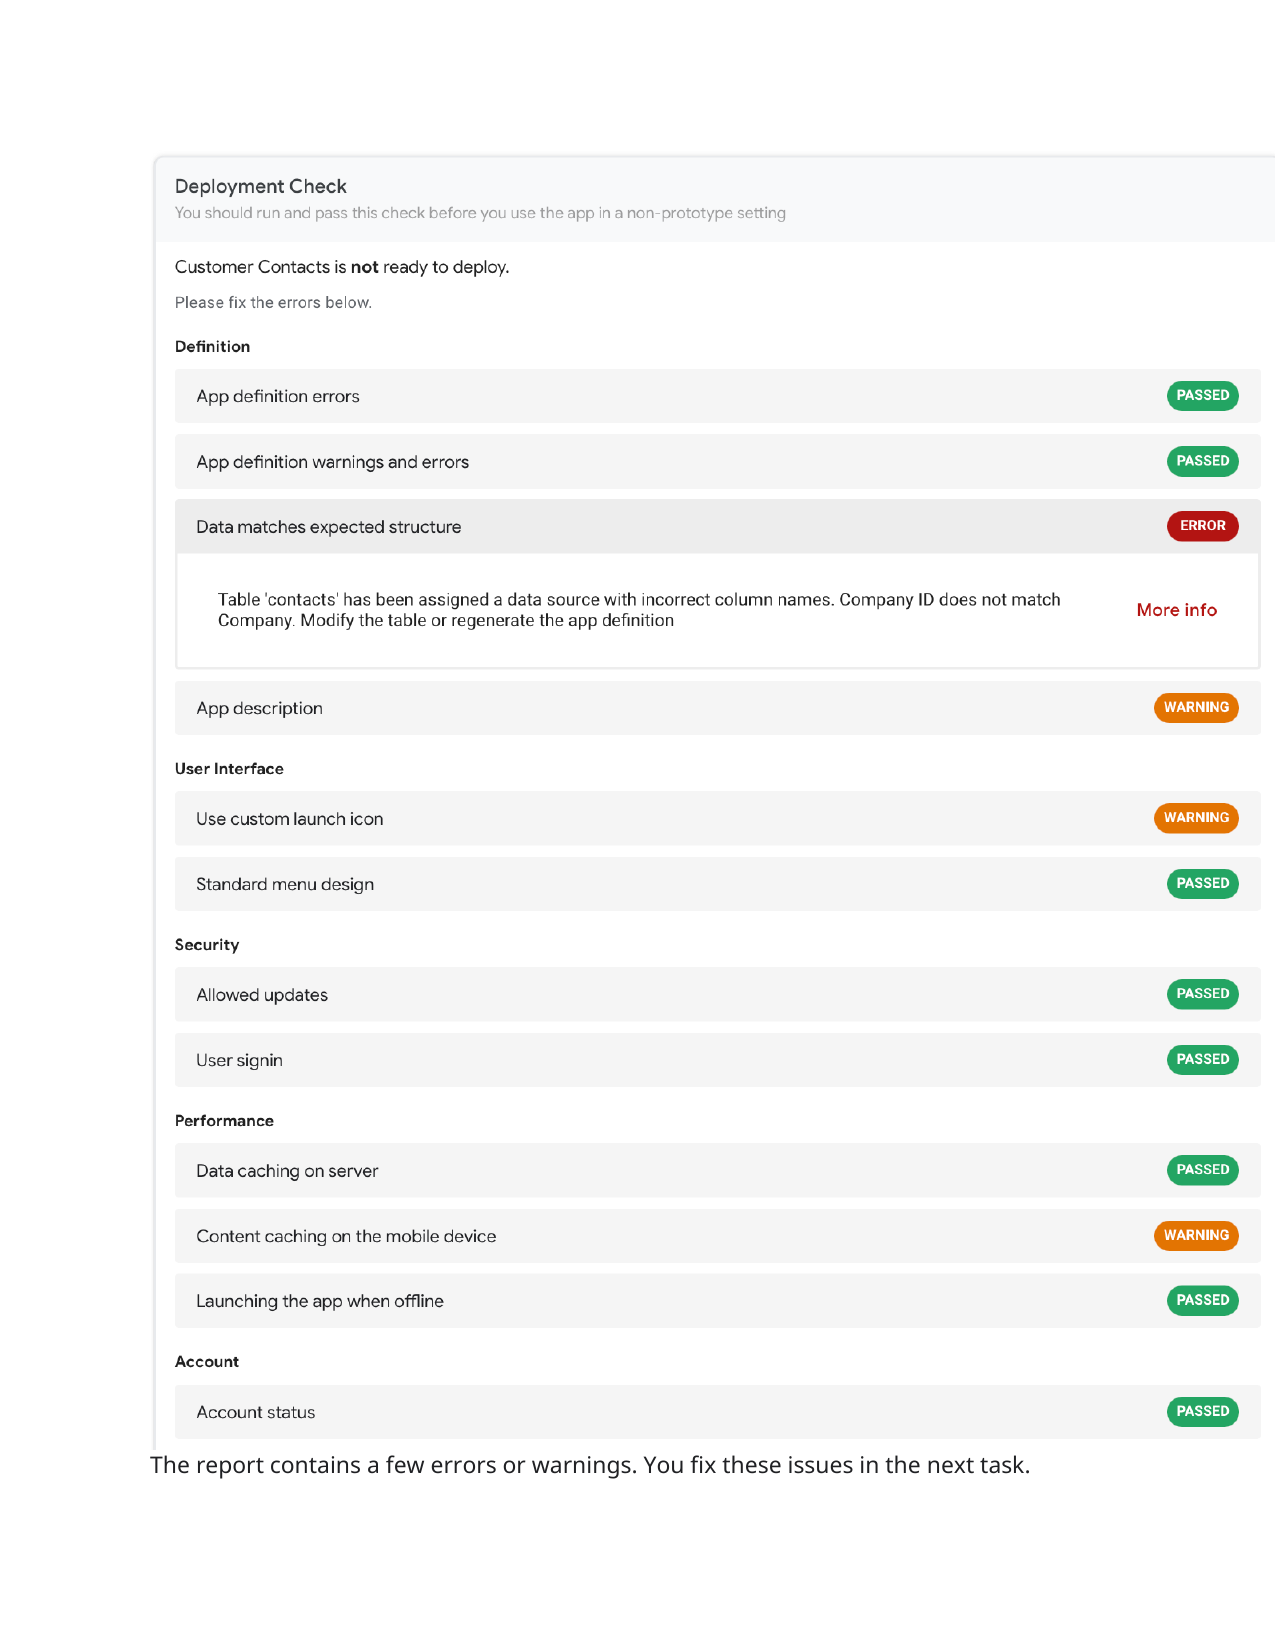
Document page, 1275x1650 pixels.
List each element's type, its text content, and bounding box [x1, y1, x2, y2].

text The report contains a few errors or warnings. You fix these issues in the next task. [150, 1450, 1209, 1480]
picture [150, 150, 1275, 1450]
